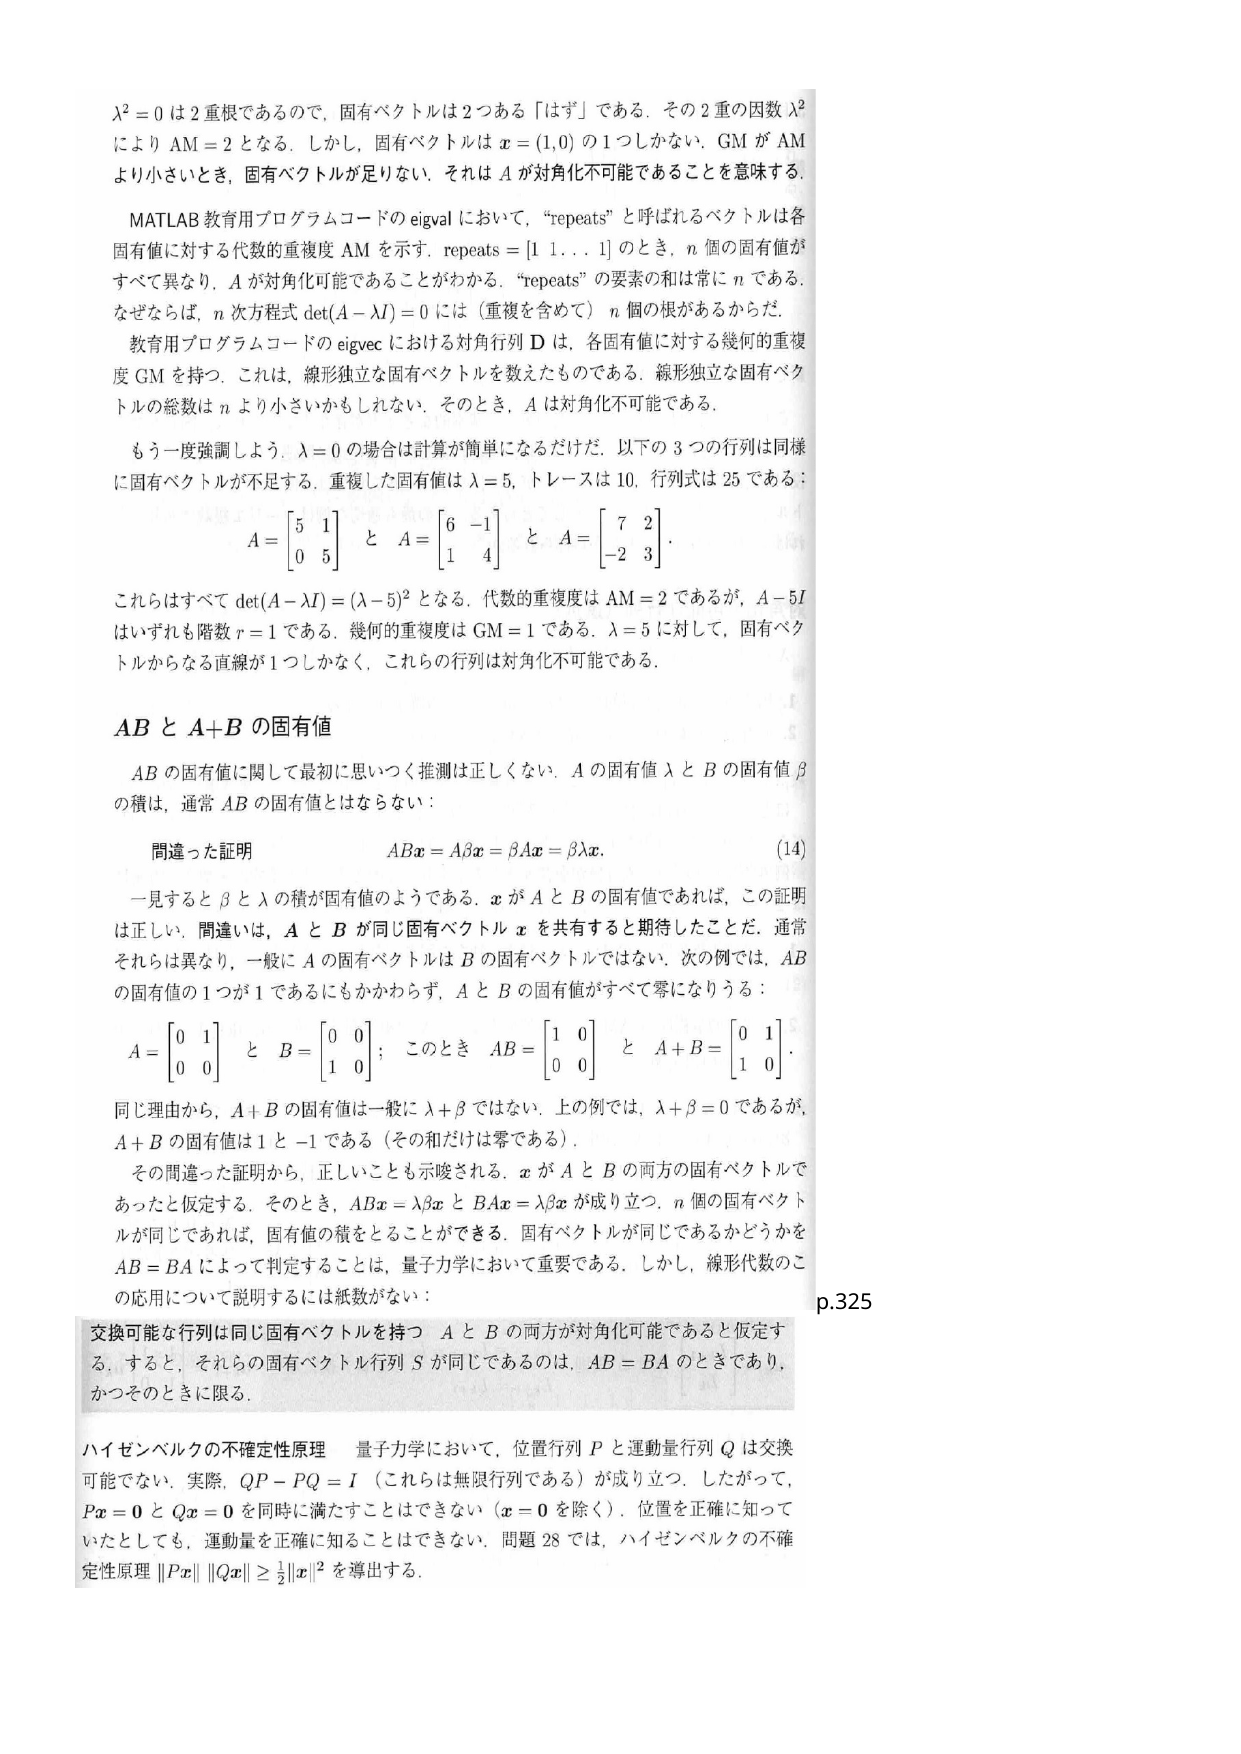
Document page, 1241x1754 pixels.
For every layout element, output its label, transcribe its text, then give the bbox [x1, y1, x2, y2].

picture [75, 1316, 807, 1588]
picture [75, 89, 816, 1310]
